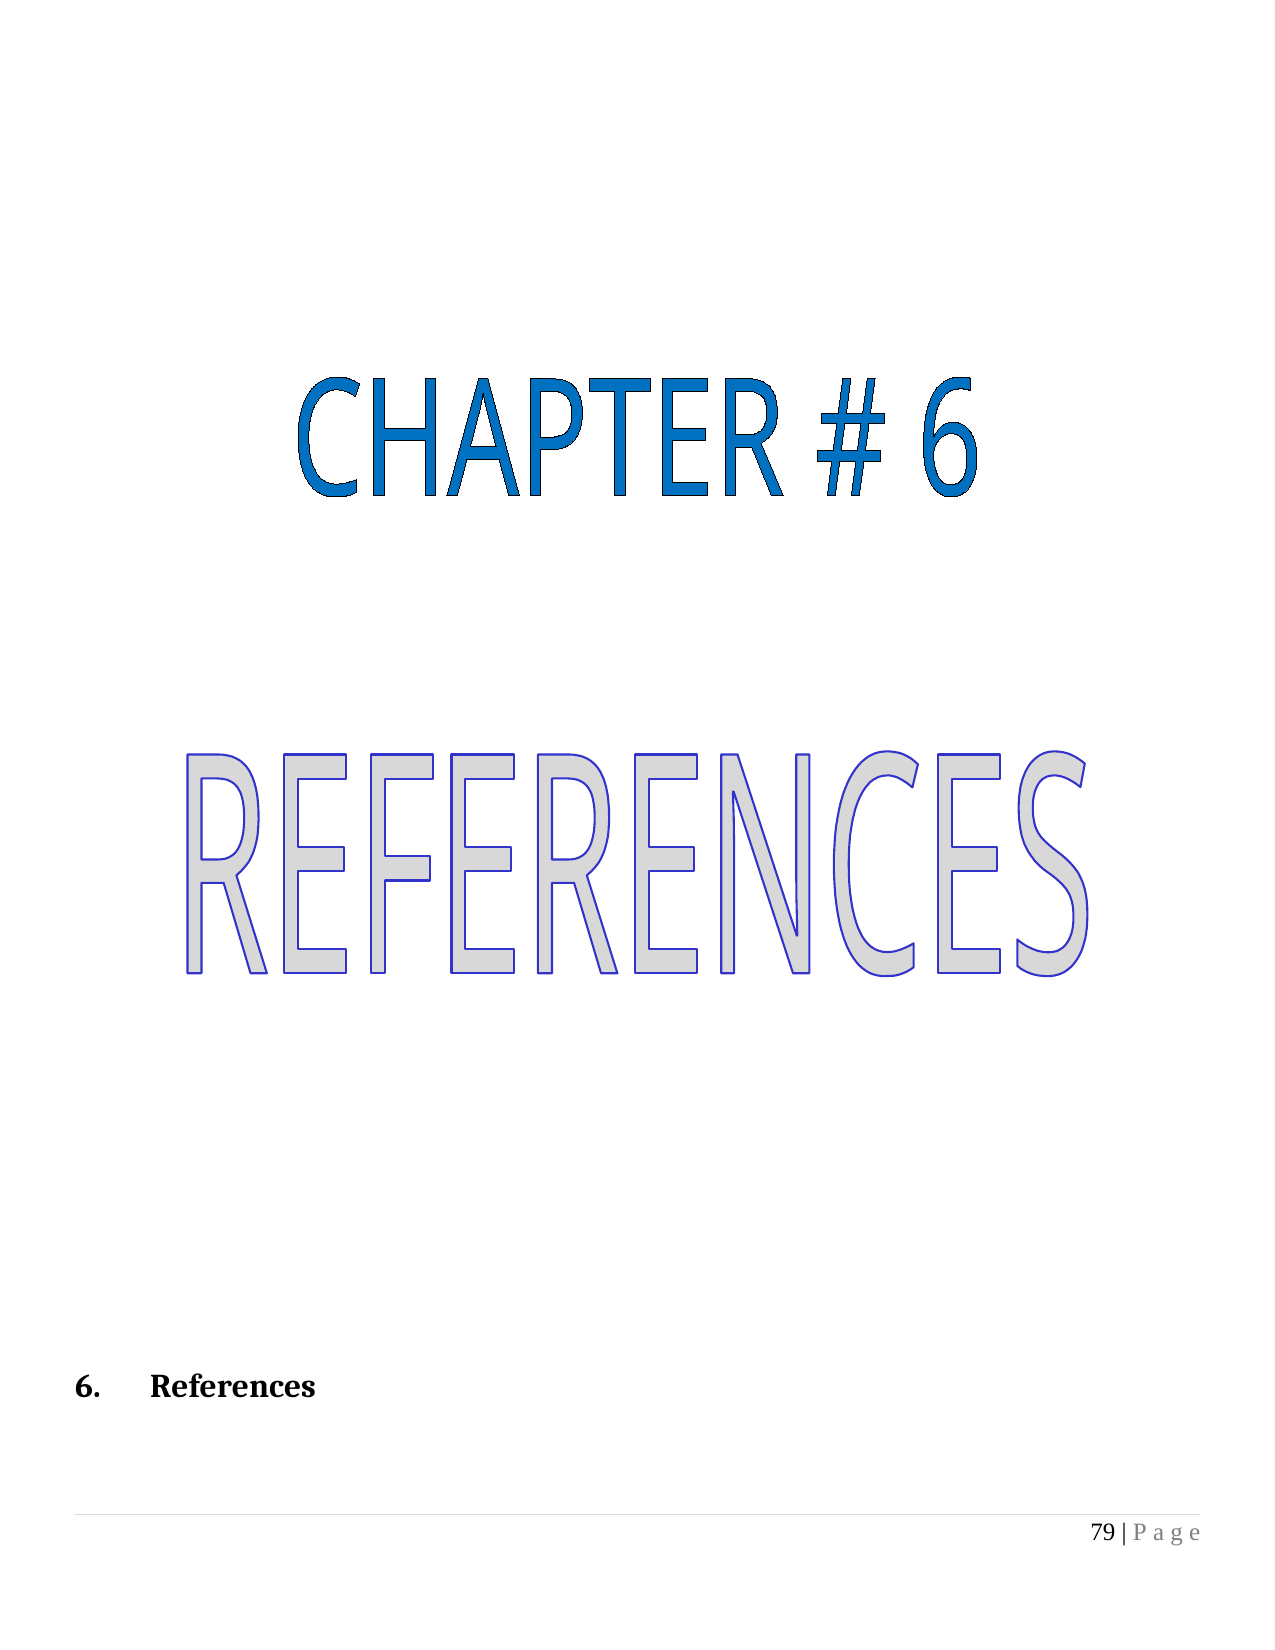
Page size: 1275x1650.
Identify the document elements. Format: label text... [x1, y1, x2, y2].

subtitle 6. References [75, 1367, 1200, 1406]
